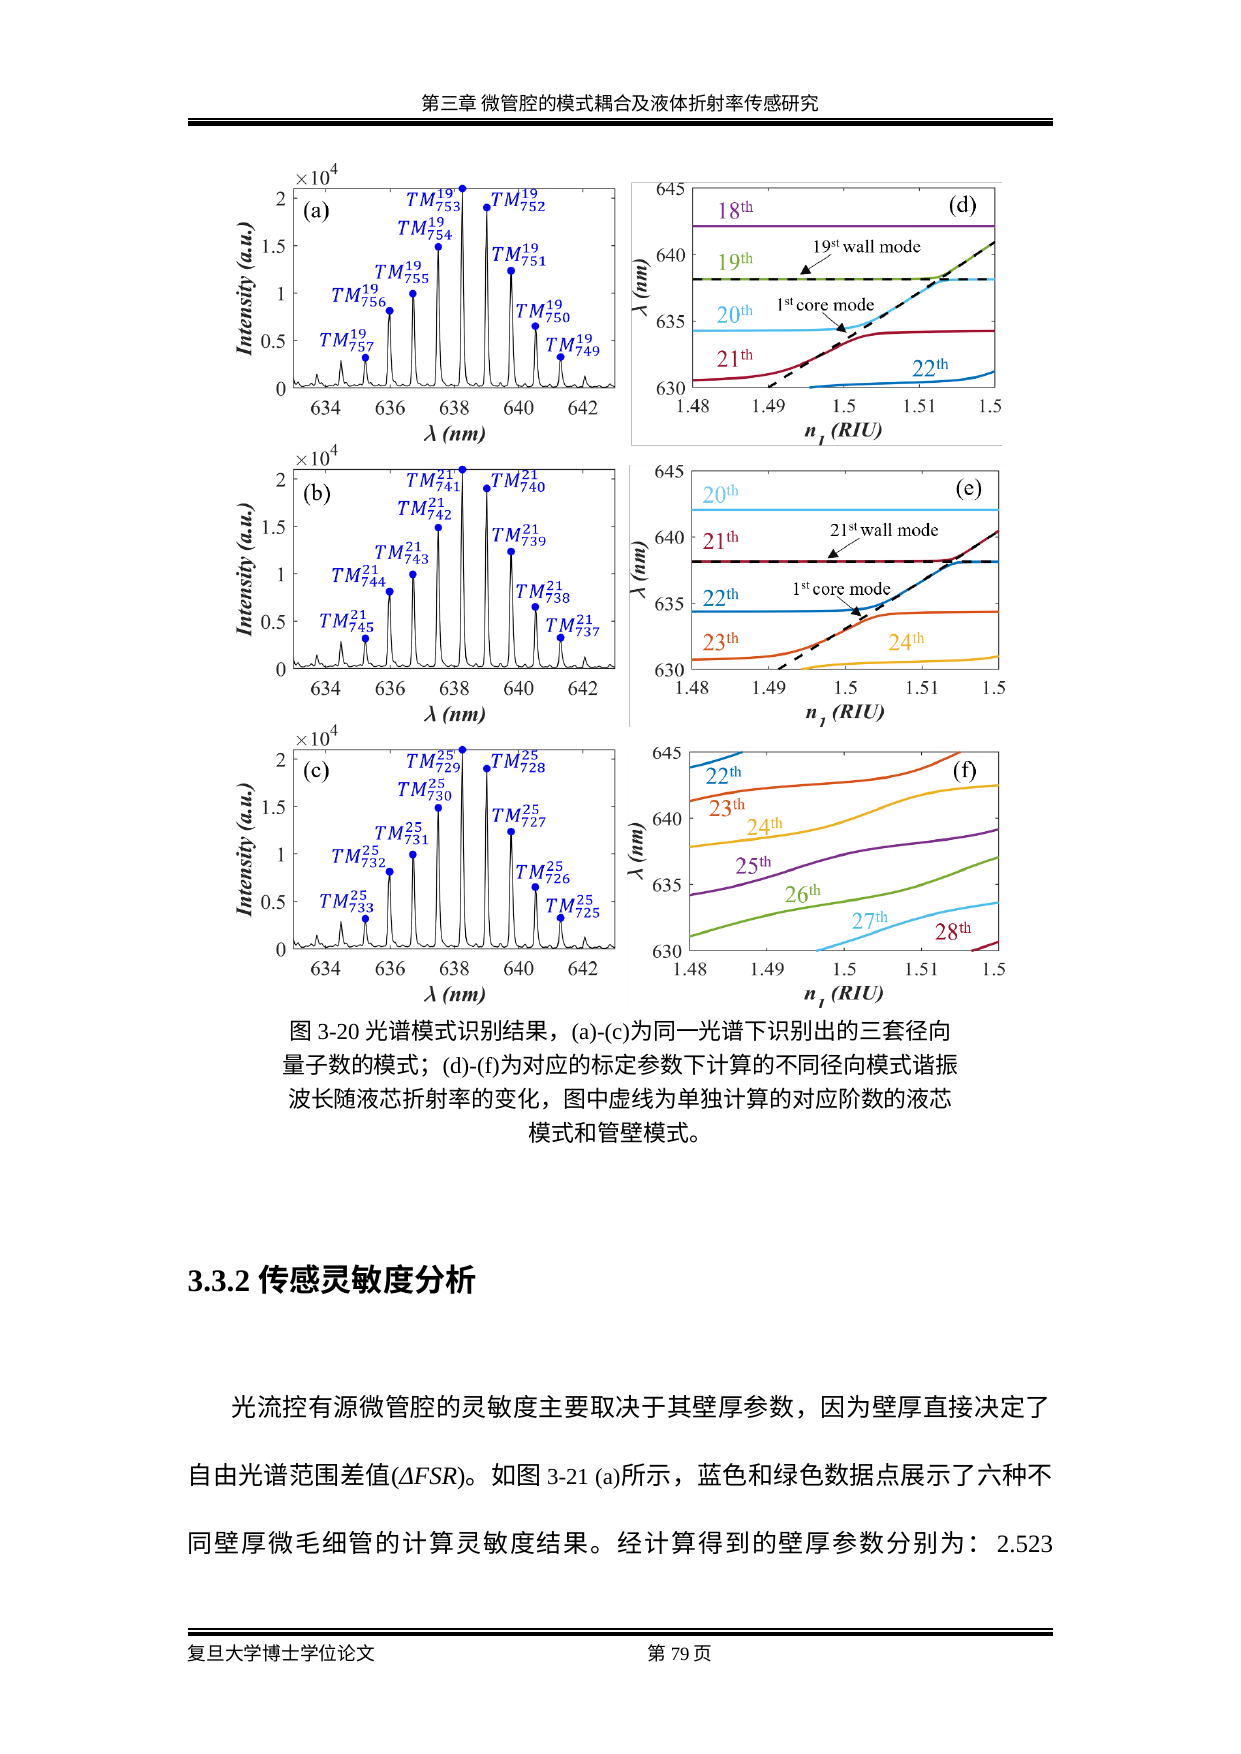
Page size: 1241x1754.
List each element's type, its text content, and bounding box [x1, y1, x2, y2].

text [187, 1372, 1053, 1575]
text 波长随液芯折射率的变化，图中虚线为单独计算的对应阶数的液芯 [187, 1081, 1053, 1115]
text 图 3-20 光谱模式识别结果，(a)-(c)为同一光谱下识别出的三套径向 [187, 1013, 1053, 1047]
text 量子数的模式；(d)-(f)为对应的标定参数下计算的不同径向模式谐振 [187, 1047, 1053, 1081]
subtitle 3.3.2 传感灵敏度分析 [187, 1244, 1053, 1312]
text 模式和管壁模式。 [187, 1115, 1053, 1149]
picture [234, 163, 1006, 1008]
